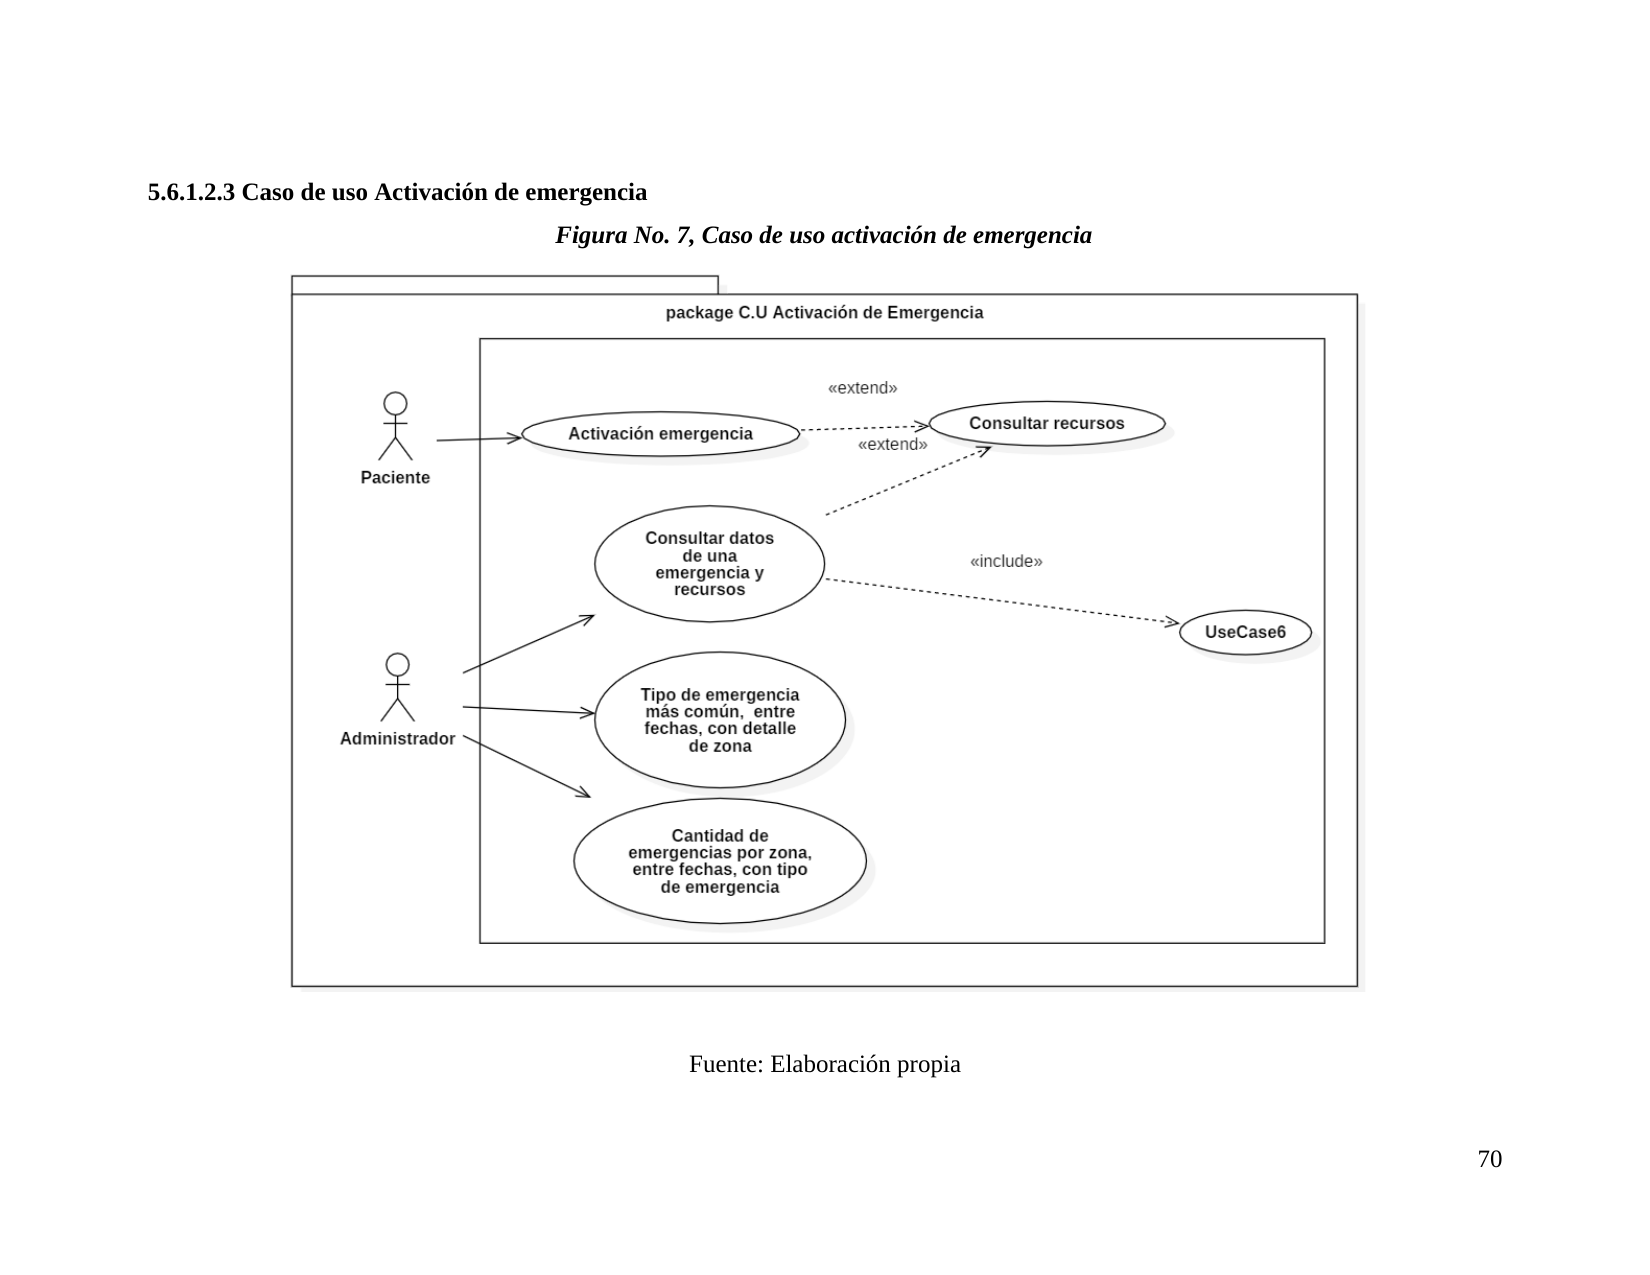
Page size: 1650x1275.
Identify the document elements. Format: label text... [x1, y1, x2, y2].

picture [284, 270, 1366, 992]
subtitle 5.6.1.2.3 Caso de uso Activación de emergencia [148, 177, 1502, 206]
text Figura No. 7, Caso de uso activación de emergencia [148, 220, 1502, 249]
text Fuente: Elaboración propia [148, 1049, 1502, 1078]
